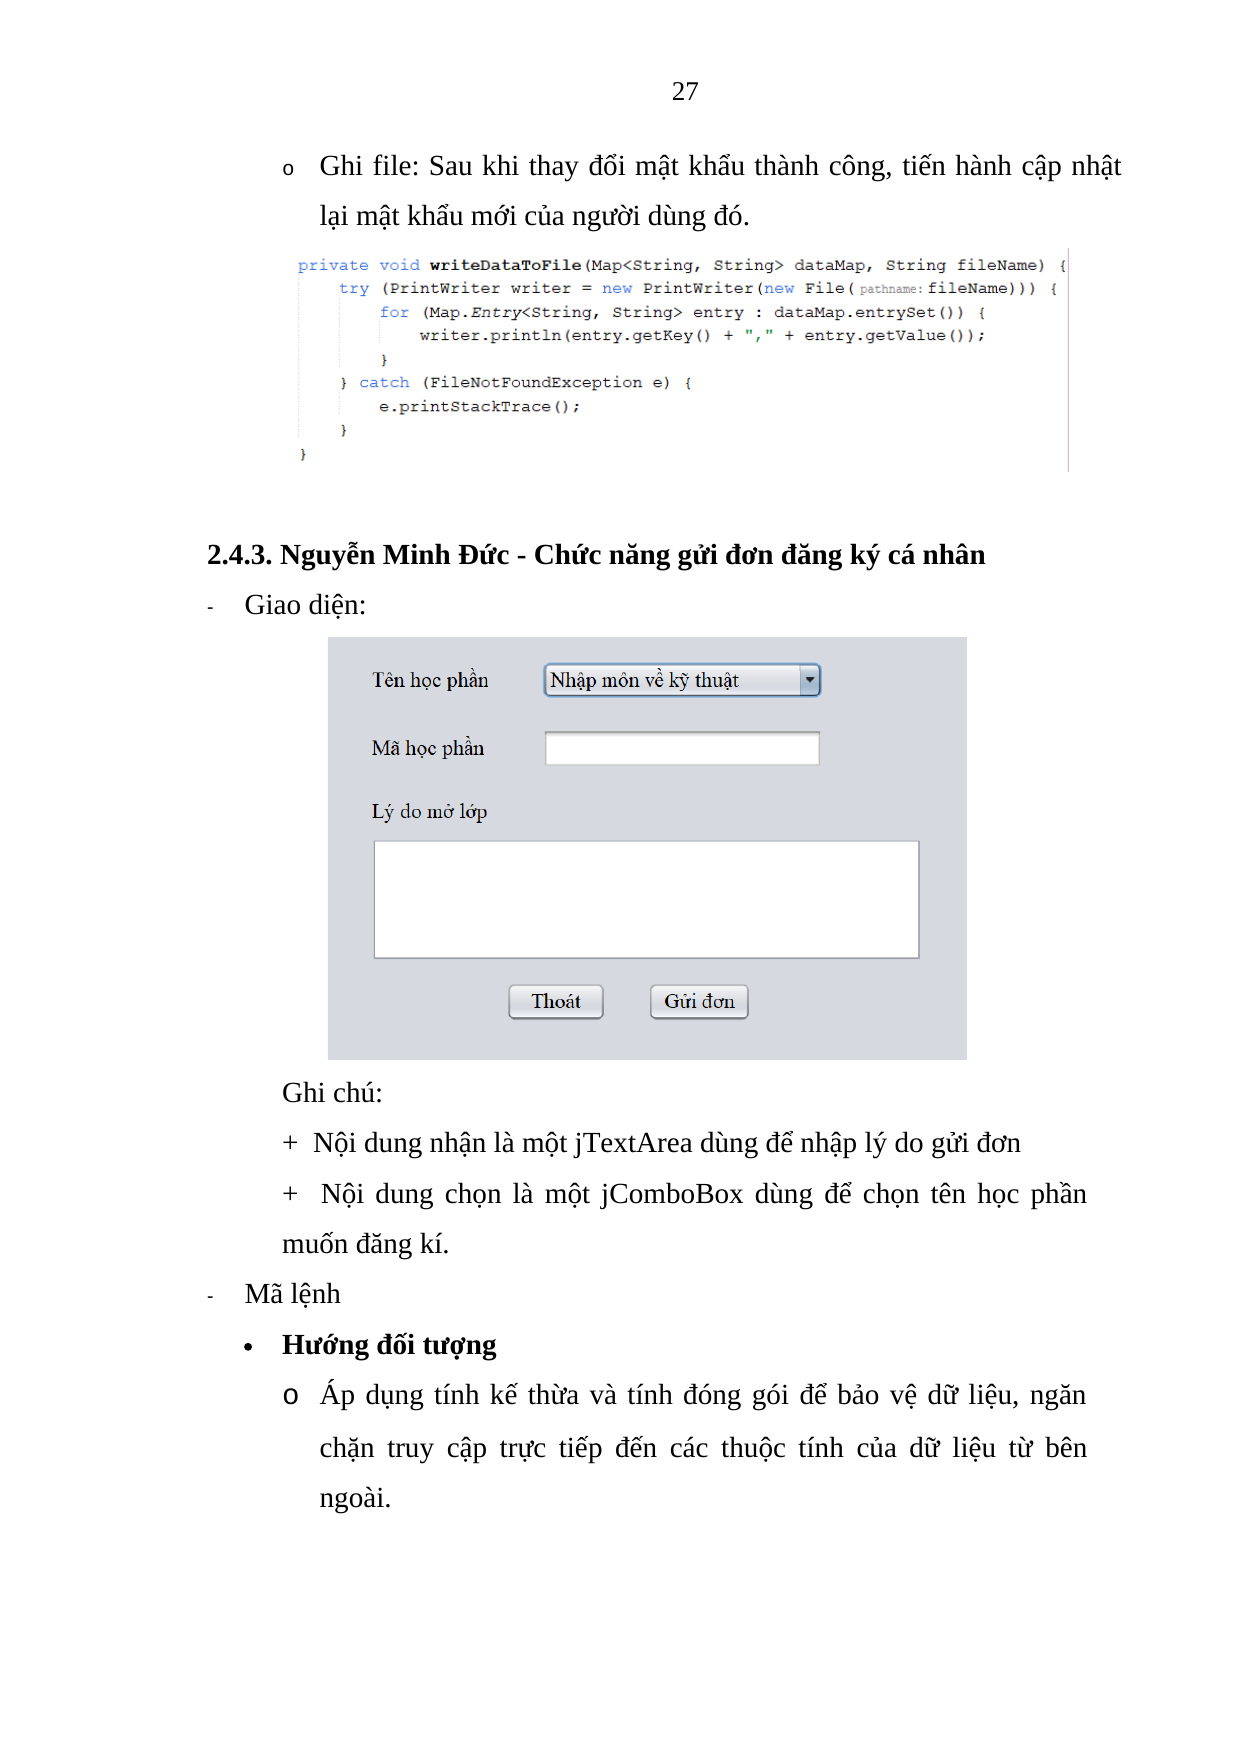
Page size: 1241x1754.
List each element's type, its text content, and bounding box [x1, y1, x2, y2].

list Giao diện: [207, 587, 1088, 621]
list Ghi file: Sau khi thay đổi mật khẩu thành công, tiến hành cập nhật lại mật khẩu mới của người dùng đó. [282, 148, 1122, 232]
subtitle Nguyễn Minh Đức - Chức năng gửi đơn đăng ký cá nhân [207, 537, 1122, 571]
text + Nội dung chọn là một jComboBox dùng để chọn tên học phần muốn đăng kí. [282, 1176, 1088, 1260]
picture [281, 248, 1078, 472]
list Mã lệnh [207, 1277, 1088, 1310]
text + Nội dung nhận là một jTextArea dùng để nhập lý do gửi đơn [282, 1126, 1088, 1159]
picture [327, 637, 967, 1060]
list Áp dụng tính kế thừa và tính đóng gói để bảo vệ dữ liệu, ngăn chặn truy cập trực tiếp đến các thuộc tính của dữ liệu từ bên ngoài. [282, 1377, 1088, 1514]
text Ghi chú: [282, 1075, 1088, 1109]
list Hướng đối tượng [244, 1327, 1088, 1360]
